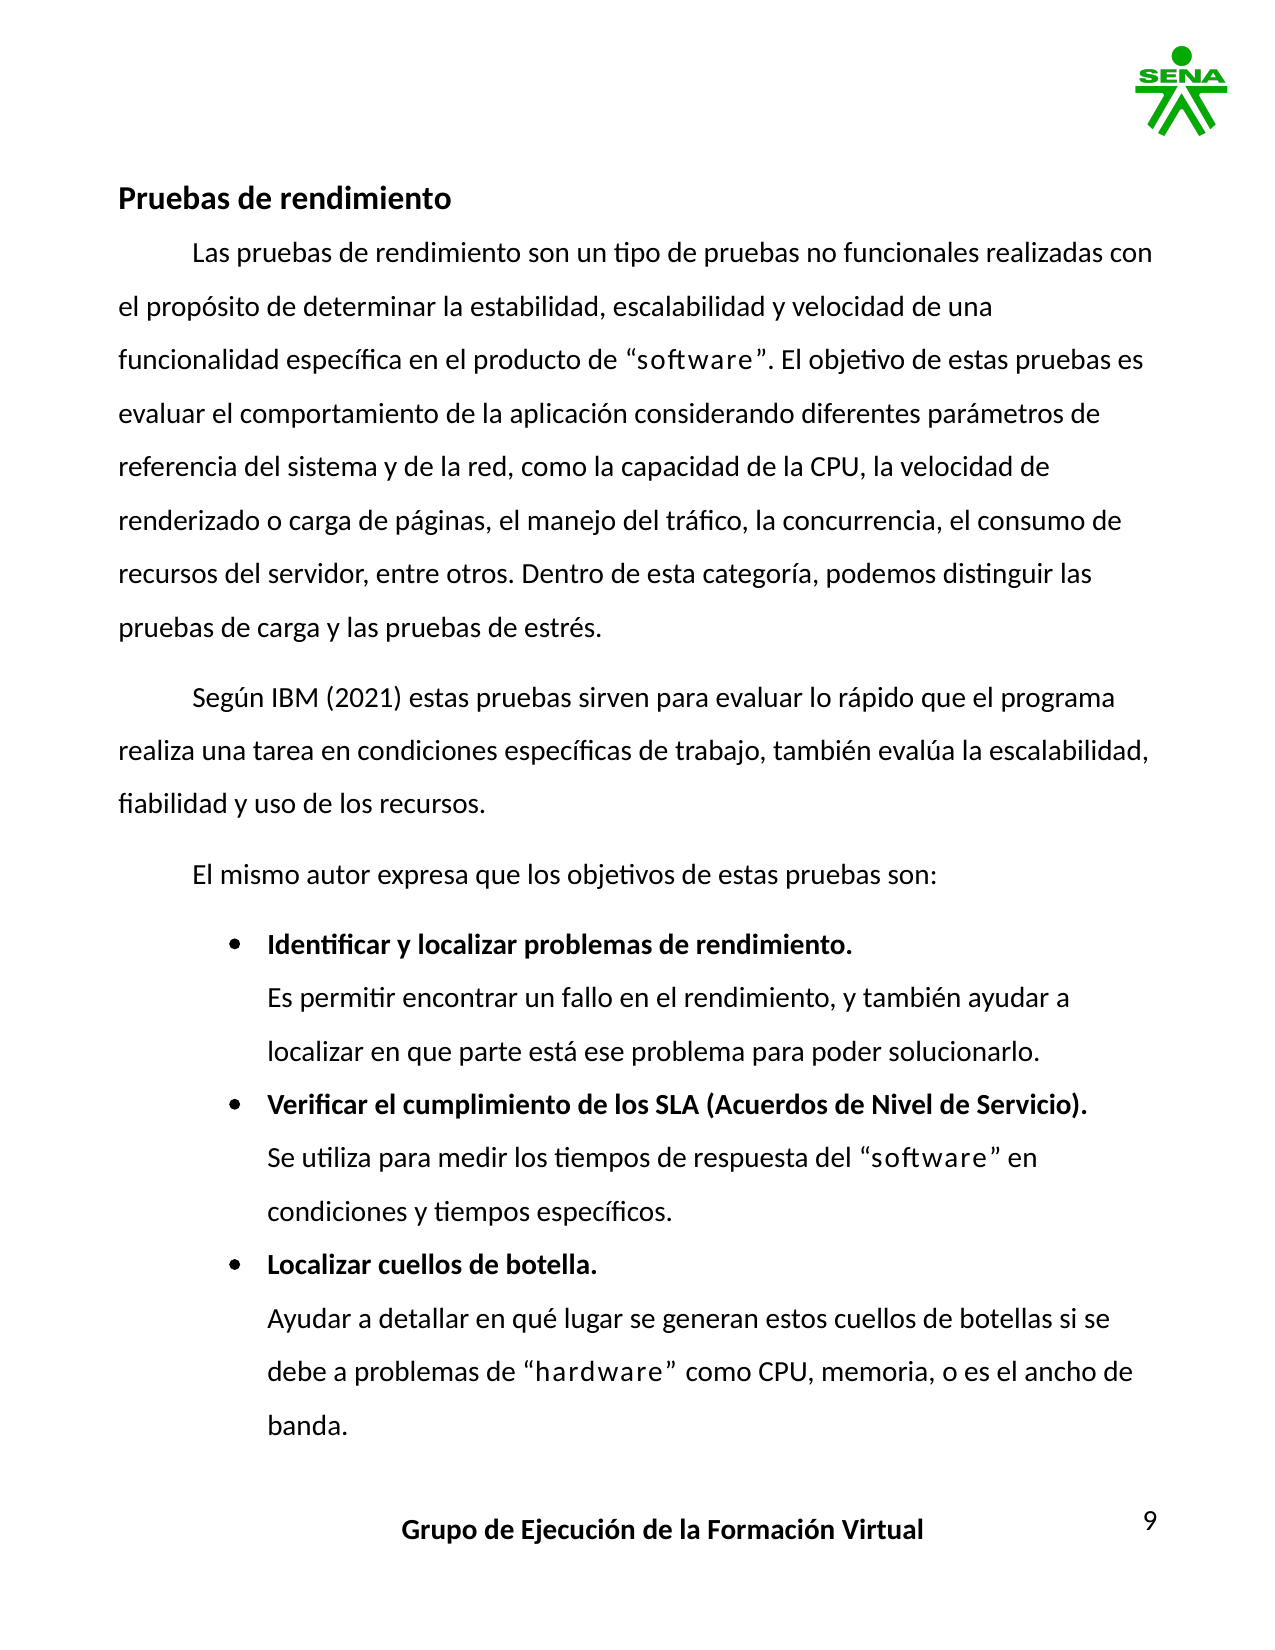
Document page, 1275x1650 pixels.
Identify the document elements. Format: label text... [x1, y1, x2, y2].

picture [1135, 46, 1228, 136]
text Según IBM (2021) estas pruebas sirven para evaluar lo rápido que el programa realiza una tarea en condiciones específicas de trabajo, también evalúa la escalabilidad, fiabilidad y uso de los recursos. [118, 679, 1157, 821]
list Identificar y localizar problemas de rendimiento. [229, 926, 1157, 961]
text Las pruebas de rendimiento son un tipo de pruebas no funcionales realizadas con el propósito de determinar la estabilidad, escalabilidad y velocidad de una funcionalidad específica en el producto de “software”. El objetivo de estas pruebas es evaluar el comportamiento de la aplicación considerando diferentes parámetros de referencia del sistema y de la red, como la capacidad de la CPU, la velocidad de renderizado o carga de páginas, el manejo del tráfico, la concurrencia, el consumo de recursos del servidor, entre otros. Dentro de esta categoría, podemos distinguir las pruebas de carga y las pruebas de estrés. [118, 234, 1157, 644]
text El mismo autor expresa que los objetivos de estas pruebas son: [118, 856, 1157, 891]
list Es permitir encontrar un fallo en el rendimiento, y también ayudar a localizar en que parte está ese problema para poder solucionarlo. [267, 979, 1157, 1068]
list Se utiliza para medir los tiempos de respuesta del “software” en condiciones y tiempos específicos. [267, 1139, 1157, 1229]
list Localizar cuellos de botella. [229, 1246, 1157, 1282]
list Ayudar a detallar en qué lugar se generan estos cuellos de botellas si se debe a problemas de “hardware” como CPU, memoria, o es el ancho de banda. [267, 1300, 1157, 1442]
subtitle Pruebas de rendimiento [118, 177, 1157, 218]
list Verificar el cumplimiento de los SLA (Acuerdos de Nivel de Servicio). [229, 1086, 1157, 1122]
